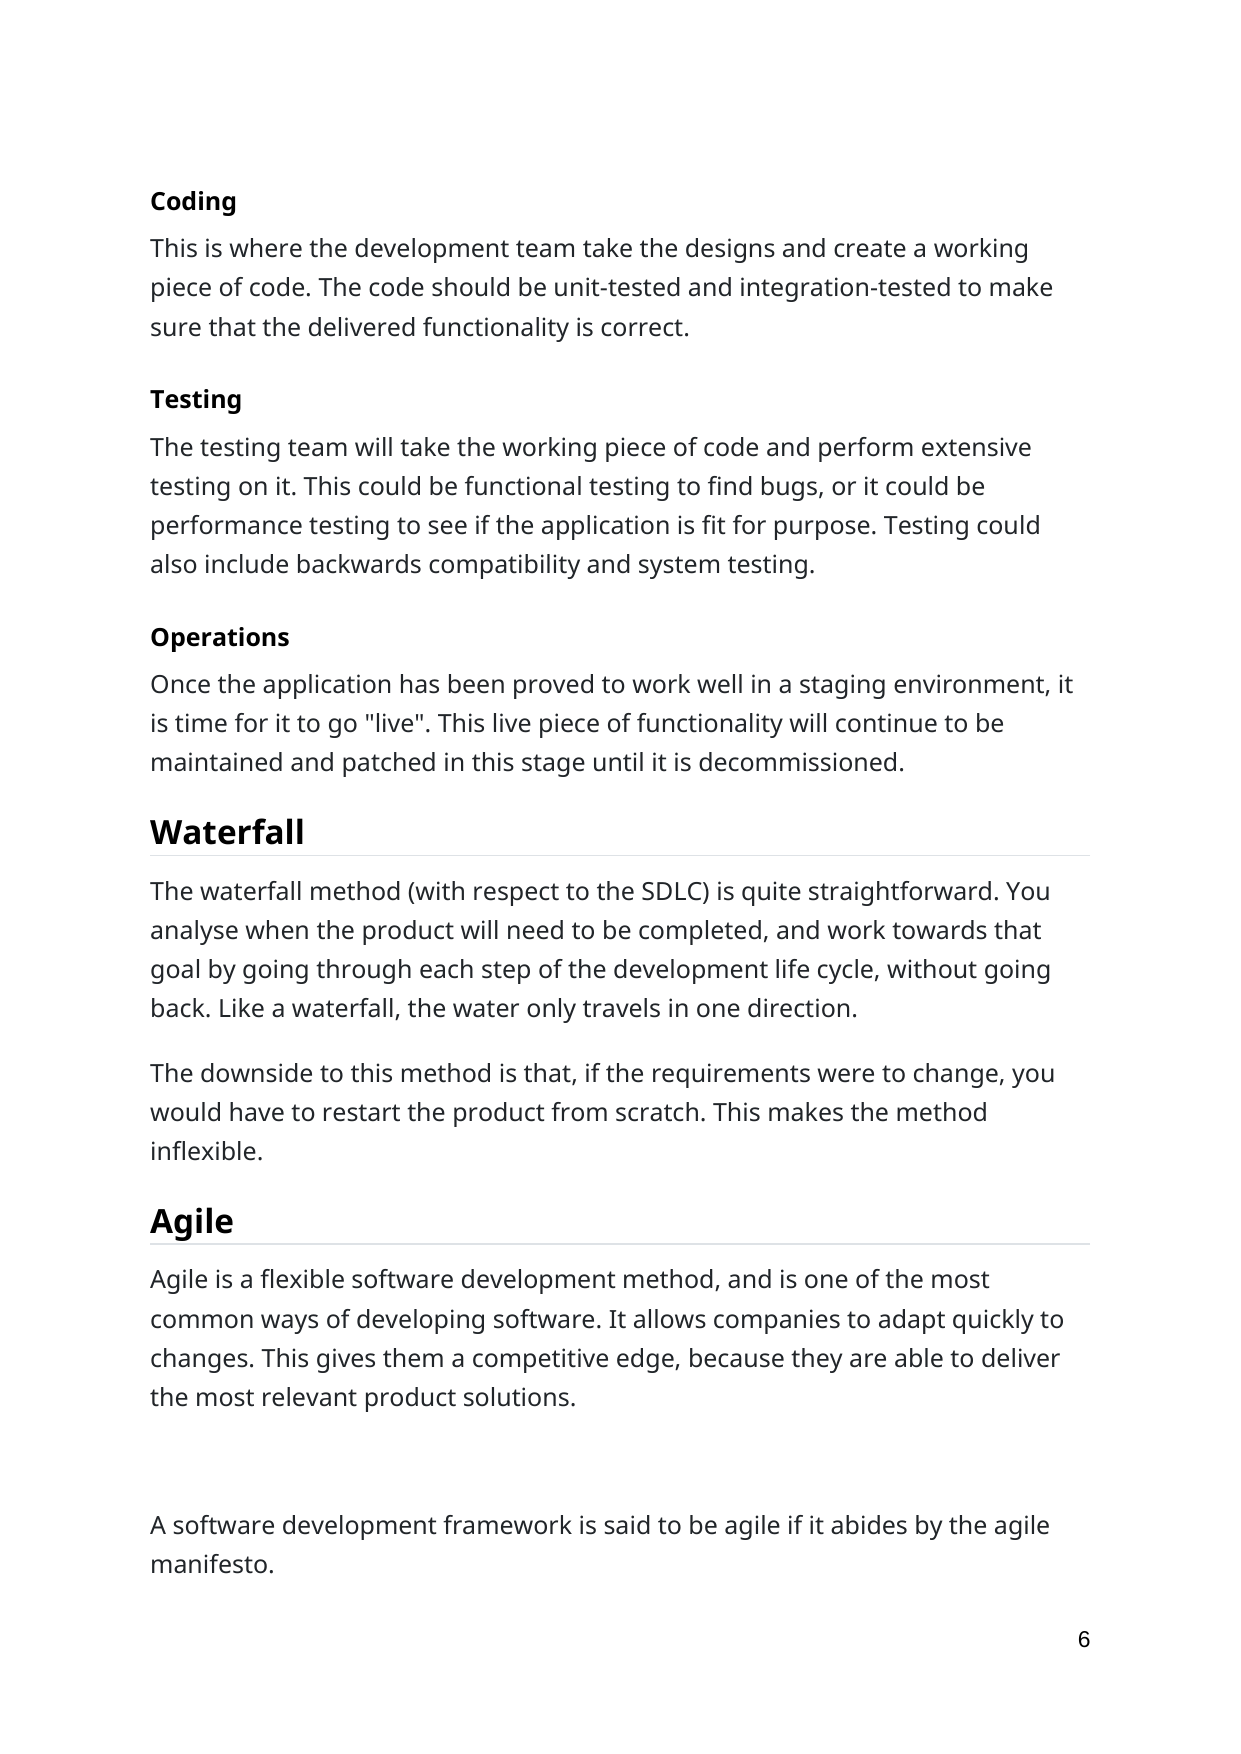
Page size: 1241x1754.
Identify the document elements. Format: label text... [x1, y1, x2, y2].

text The downside to this method is that, if the requirements were to change, you would have to restart the product from scratch. This makes the method inflexible. [150, 1055, 1090, 1168]
text A software development framework is said to be agile if it abides by the agile manifesto. [150, 1508, 1090, 1581]
subtitle Operations [150, 619, 1090, 653]
subtitle Agile [150, 1198, 1090, 1243]
text This is where the development team take the designs and create a working piece of code. The code should be unit-tested and integration-tested to make sure that the delivered functionality is correct. [150, 231, 1090, 343]
text The testing team will take the working piece of code and perform extensive testing on it. This could be functional testing to find bugs, or it could be performance testing to see if the application is fit for purpose. Testing could also include backwards compatibility and system testing. [150, 429, 1090, 581]
text The waterfall method (with respect to the SDLC) is quite straightforward. You analyse when the product will need to be completed, and work towards that goal by going through each step of the development life cycle, without going back. Like a waterfall, the water only travels in one direction. [150, 873, 1090, 1025]
subtitle Testing [150, 382, 1090, 416]
text Once the application has been proved to work well in a staging environment, it is time for it to go "live". This live piece of functionality will continue to be maintained and patched in this stage until it is decommissioned. [150, 667, 1090, 779]
subtitle Coding [150, 183, 1090, 217]
subtitle Waterfall [150, 809, 1090, 855]
text Agile is a flexible software development method, and is one of the most common ways of developing software. It allows companies to adapt quickly to changes. This gives them a competitive edge, because they are able to deliver the most relevant product solutions. [150, 1262, 1090, 1414]
